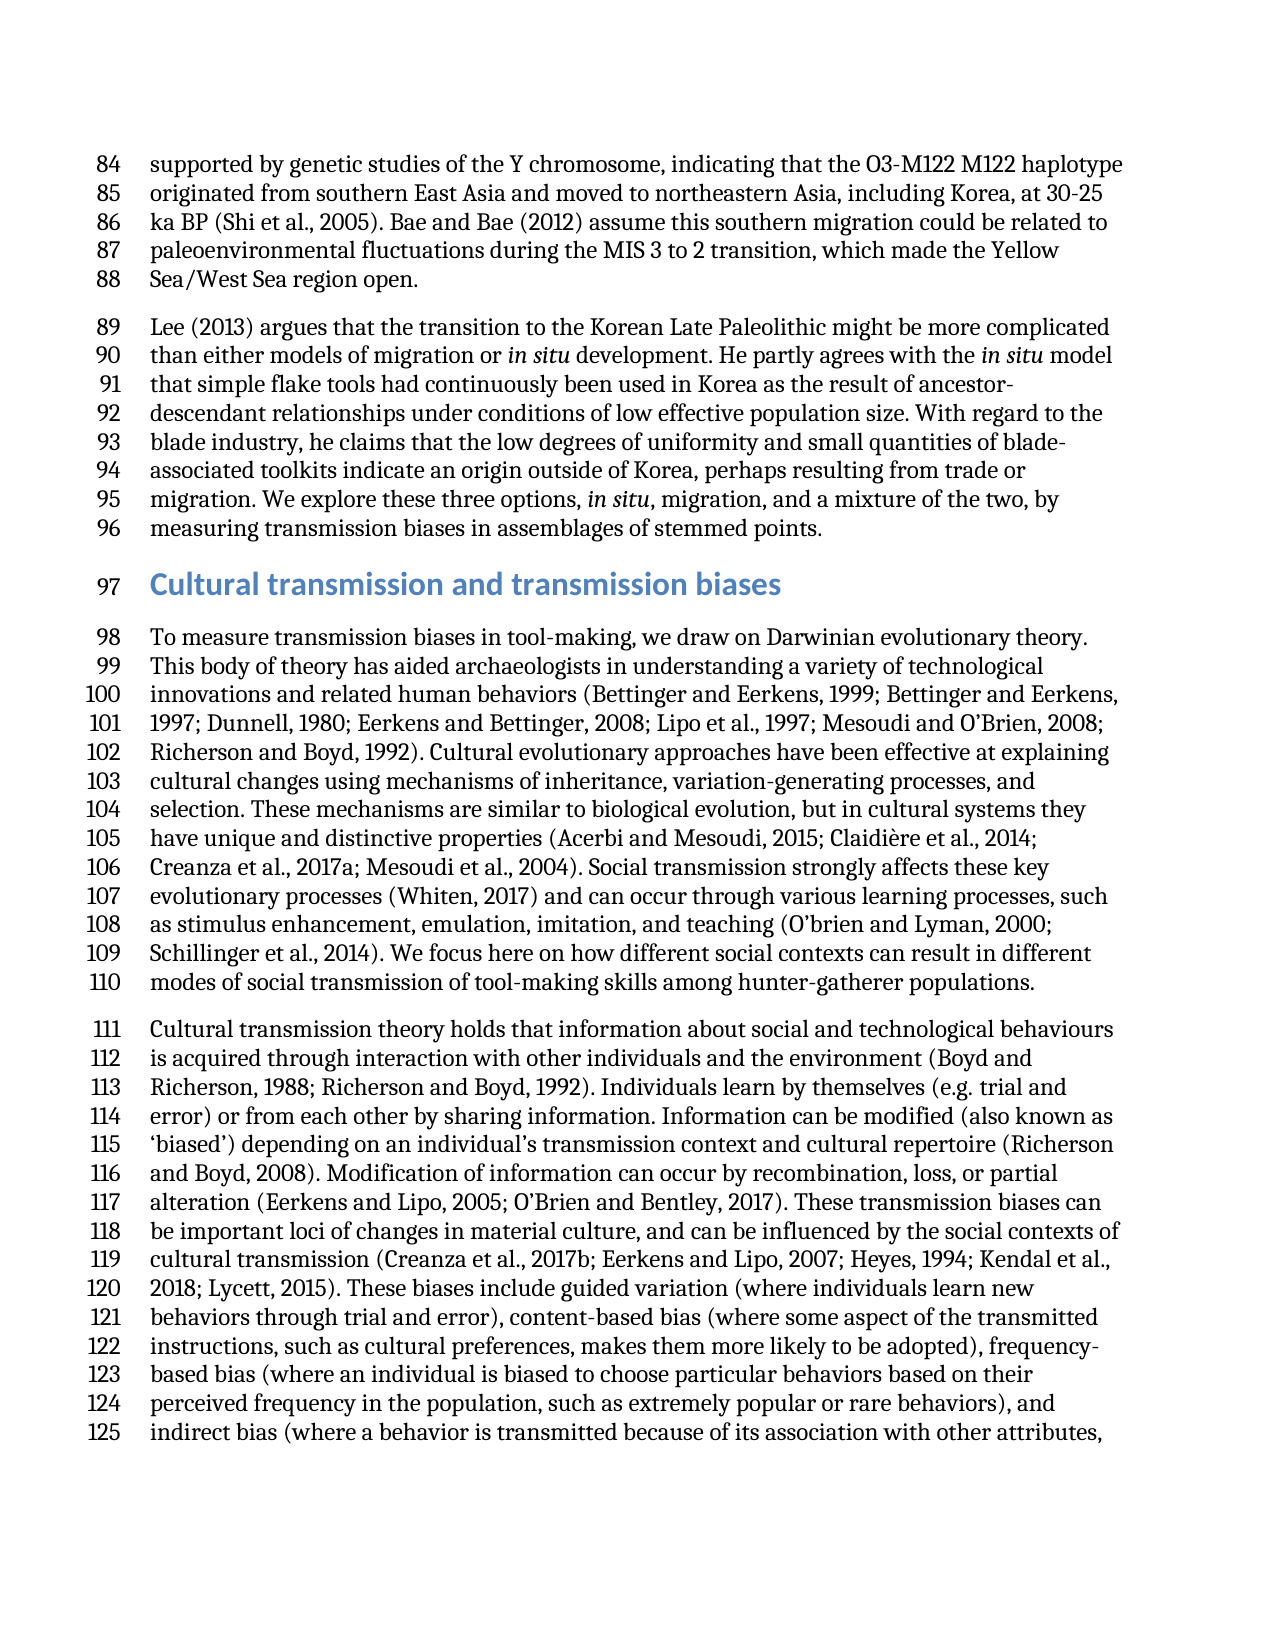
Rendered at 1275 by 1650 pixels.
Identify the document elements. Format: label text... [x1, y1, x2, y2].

subtitle Cultural transmission and transmission biases [150, 563, 1125, 604]
text Lee (2013) argues that the transition to the Korean Late Paleolithic might be more complicated than either models of migration or in situ development. He partly agrees with the in situ model that simple flake tools had continuously been used in Korea as the result of ancestor-descendant relationships under conditions of low effective population size. With regard to the blade industry, he claims that the low degrees of uniformity and small quantities of blade-associated toolkits indicate an origin outside of Korea, perhaps resulting from trade or migration. We explore these three options, in situ, migration, and a mixture of the two, by measuring transmission biases in assemblages of stemmed points. [150, 312, 1125, 542]
text To measure transmission biases in tool-making, we draw on Darwinian evolutionary theory. This body of theory has aided archaeologists in understanding a variety of technological innovations and related human behaviors (Bettinger and Eerkens, 1999; Bettinger and Eerkens, 1997; Dunnell, 1980; Eerkens and Bettinger, 2008; Lipo et al., 1997; Mesoudi and O’Brien, 2008; Richerson and Boyd, 1992). Cultural evolutionary approaches have been effective at explaining cultural changes using mechanisms of inheritance, variation-generating processes, and selection. These mechanisms are similar to biological evolution, but in cultural systems they have unique and distinctive properties (Acerbi and Mesoudi, 2015; Claidière et al., 2014; Creanza et al., 2017a; Mesoudi et al., 2004). Social transmission strongly affects these key evolutionary processes (Whiten, 2017) and can occur through various learning processes, such as stimulus enhancement, emulation, imitation, and teaching (O’brien and Lyman, 2000; Schillinger et al., 2014). We focus here on how different social contexts can result in different modes of social transmission of tool-making skills among hunter-gatherer populations. [150, 623, 1125, 997]
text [150, 150, 1125, 294]
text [150, 1015, 1125, 1447]
